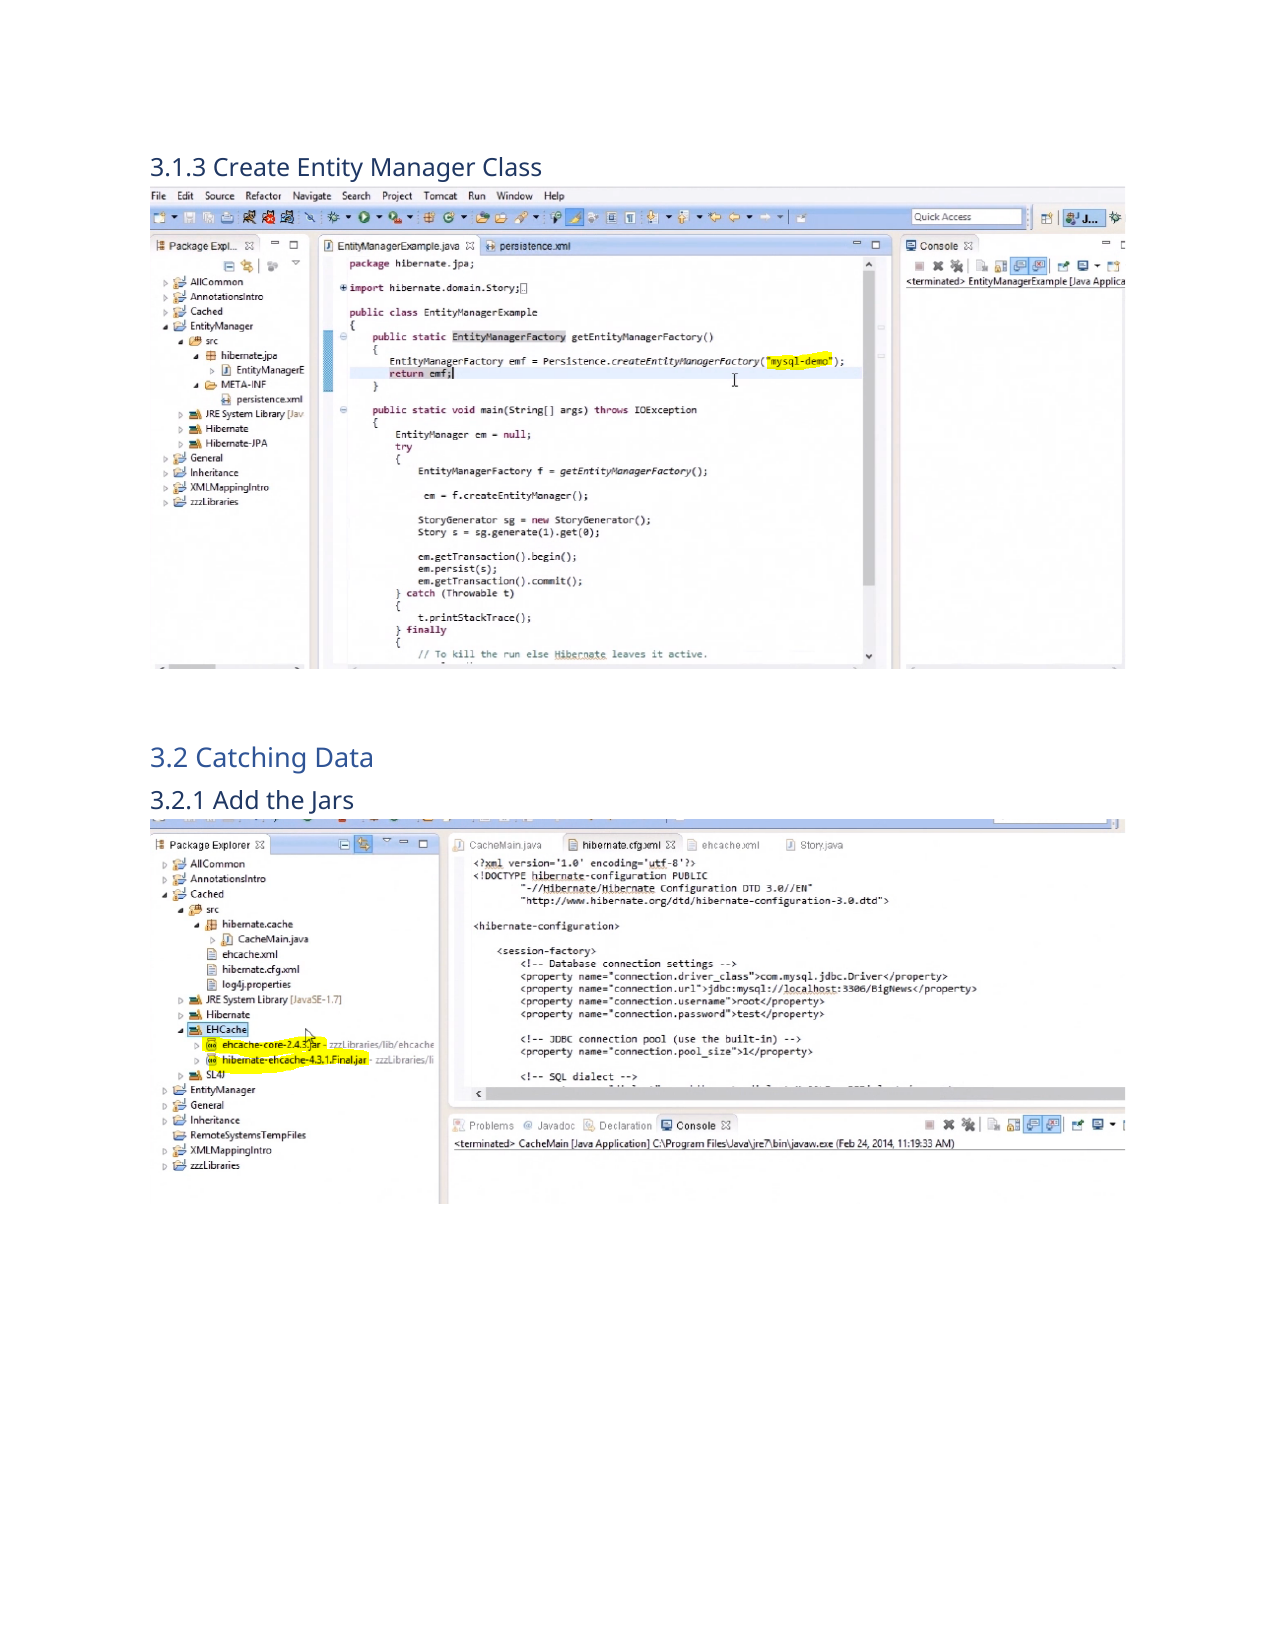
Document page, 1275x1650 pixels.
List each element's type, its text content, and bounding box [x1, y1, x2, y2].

subtitle 3.1.3 Create Entity Manager Class [150, 150, 1125, 184]
subtitle 3.2.1 Add the Jars [150, 782, 1125, 817]
subtitle 3.2 Catching Data [150, 738, 1125, 775]
picture [150, 819, 1125, 1204]
picture [150, 186, 1125, 669]
